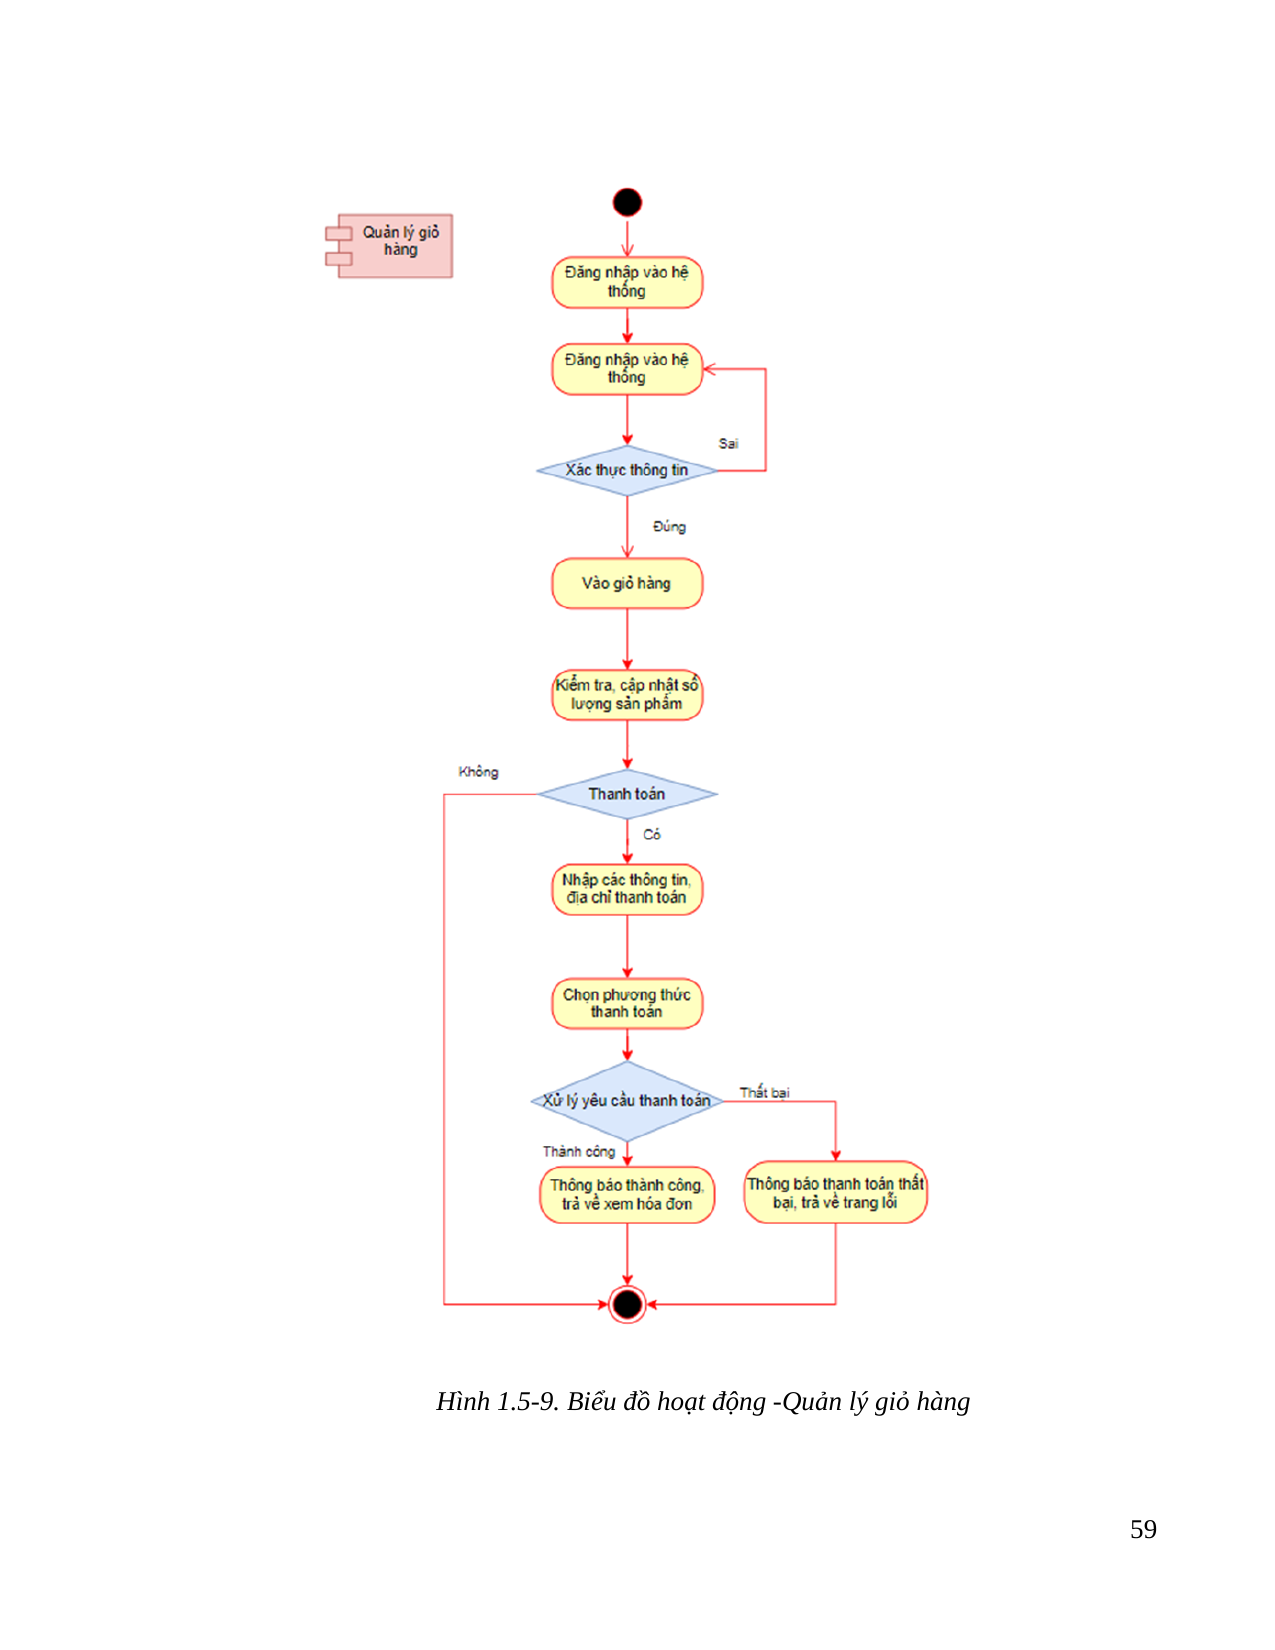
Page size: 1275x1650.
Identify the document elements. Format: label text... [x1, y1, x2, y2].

text Hình 1.5-9. Biểu đồ hoạt động -Quản lý giỏ hàng [252, 1385, 1157, 1416]
picture [276, 177, 1058, 1345]
